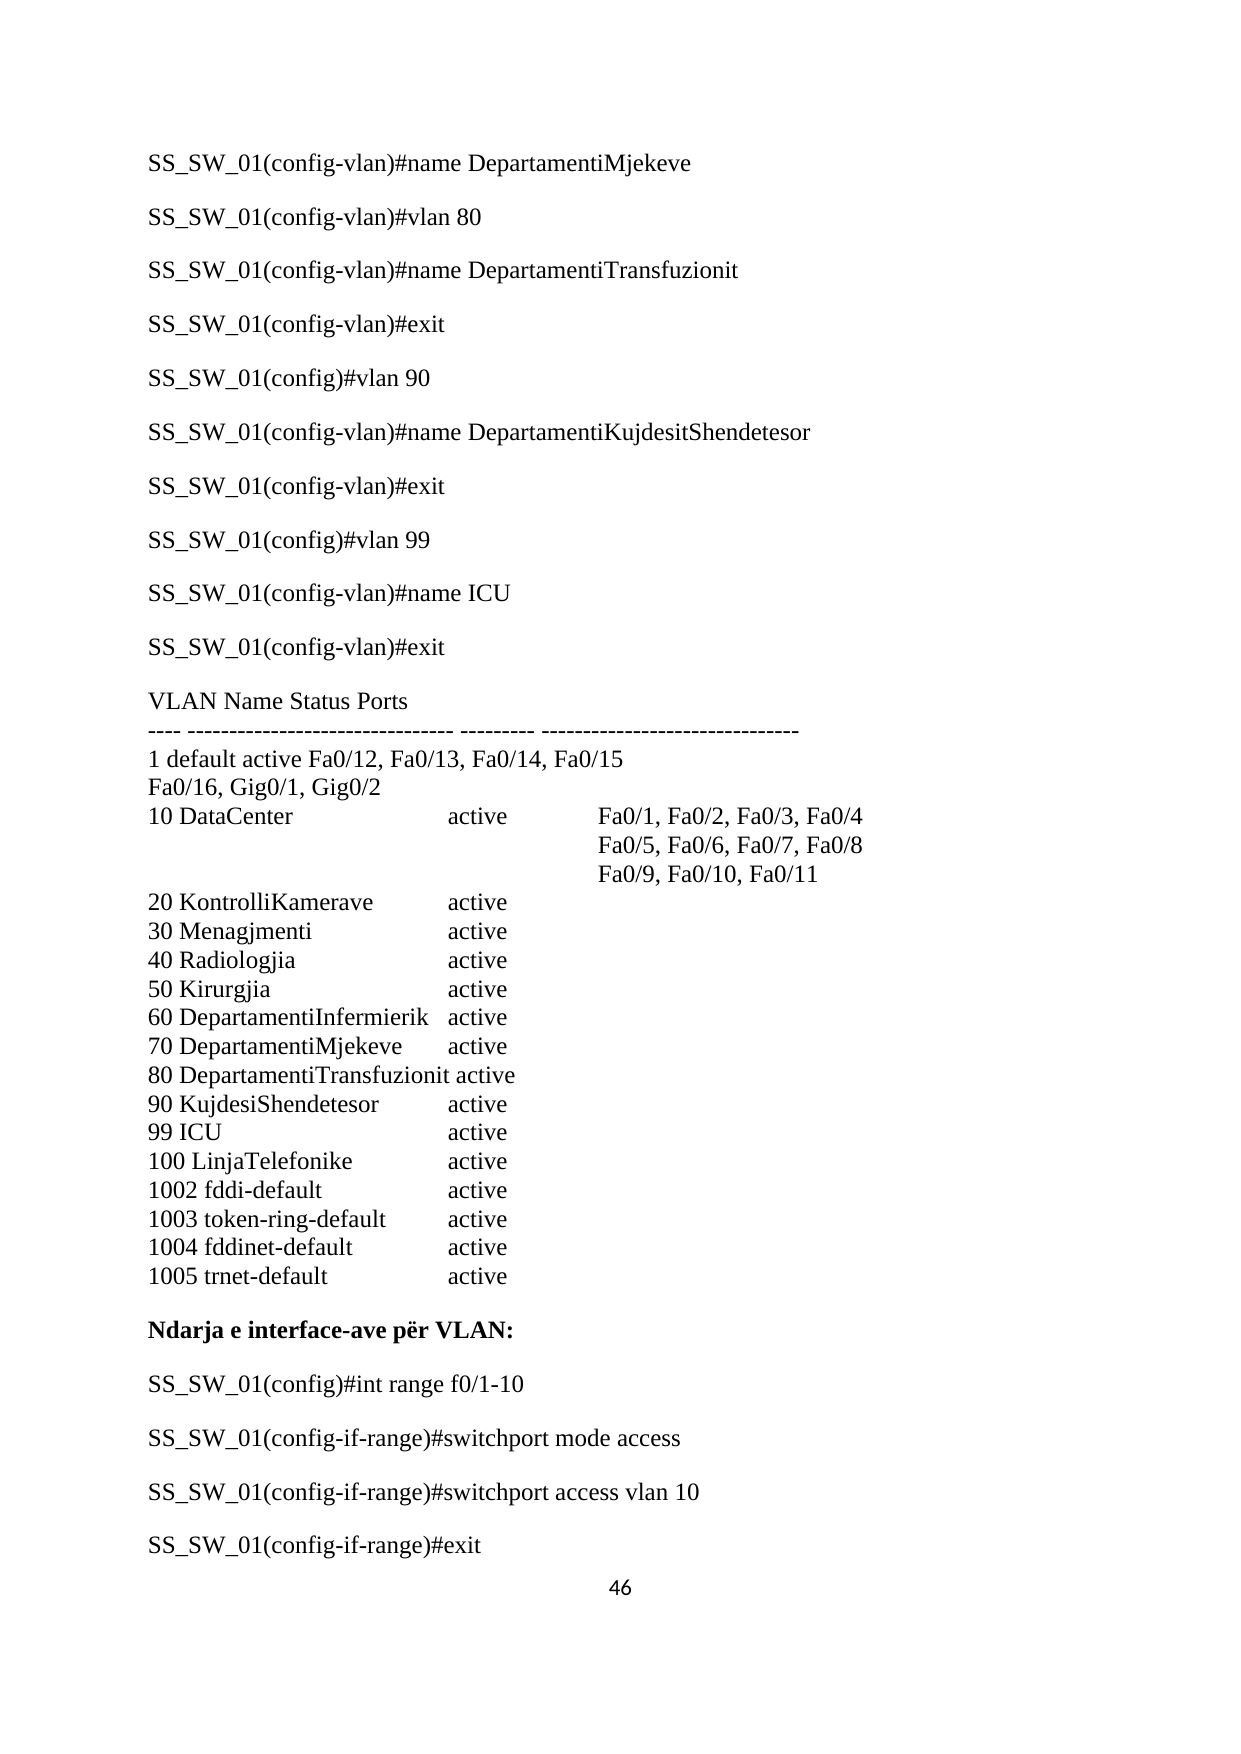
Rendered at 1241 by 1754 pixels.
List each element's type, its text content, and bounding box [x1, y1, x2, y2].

text SS_SW_01(config-vlan)#name DepartamentiTransfuzionit [148, 255, 1092, 284]
text 30 Menagjmenti active [148, 916, 1092, 945]
text 1002 fddi-default active [148, 1175, 1092, 1204]
text SS_SW_01(config-vlan)#exit [148, 632, 1092, 661]
text SS_SW_01(config)#vlan 99 [148, 525, 1092, 553]
text 50 Kirurgjia active [148, 974, 1092, 1002]
text 1005 trnet-default active [148, 1261, 1092, 1290]
text SS_SW_01(config)#vlan 90 [148, 363, 1092, 392]
text 20 KontrolliKamerave active [148, 887, 1092, 916]
text ---- -------------------------------- --------- ------------------------------- [148, 715, 1092, 744]
text 40 Radiologjia active [148, 945, 1092, 974]
text SS_SW_01(config-if-range)#exit [148, 1531, 1092, 1559]
text 10 DataCenter active Fa0/1, Fa0/2, Fa0/3, Fa0/4 [148, 801, 1092, 830]
text SS_SW_01(config)#int range f0/1-10 [148, 1369, 1092, 1398]
text SS_SW_01(config-vlan)#name ICU [148, 578, 1092, 607]
text SS_SW_01(config-if-range)#switchport mode access [148, 1423, 1092, 1452]
text 80 DepartamentiTransfuzionit active [148, 1060, 1092, 1089]
text 100 LinjaTelefonike active [148, 1146, 1092, 1175]
text Ndarja e interface-ave për VLAN: [148, 1315, 1092, 1344]
text 90 KujdesiShendetesor active [148, 1089, 1092, 1117]
text SS_SW_01(config-vlan)#exit [148, 309, 1092, 338]
text Fa0/9, Fa0/10, Fa0/11 [523, 859, 1092, 887]
text 1003 token-ring-default active [148, 1204, 1092, 1232]
text SS_SW_01(config-vlan)#vlan 80 [148, 202, 1092, 230]
text SS_SW_01(config-vlan)#name DepartamentiKujdesitShendetesor [148, 417, 1092, 446]
text 99 ICU active [148, 1117, 1092, 1146]
text SS_SW_01(config-vlan)#name DepartamentiMjekeve [148, 148, 1092, 176]
text Fa0/5, Fa0/6, Fa0/7, Fa0/8 [523, 830, 1092, 859]
text SS_SW_01(config-vlan)#exit [148, 471, 1092, 499]
text Fa0/16, Gig0/1, Gig0/2 [148, 772, 1092, 801]
text 60 DepartamentiInfermierik active [148, 1002, 1092, 1031]
text VLAN Name Status Ports [148, 686, 1092, 715]
text SS_SW_01(config-if-range)#switchport access vlan 10 [148, 1477, 1092, 1505]
text 70 DepartamentiMjekeve active [148, 1031, 1092, 1060]
text 1 default active Fa0/12, Fa0/13, Fa0/14, Fa0/15 [148, 744, 1092, 772]
text 1004 fddinet-default active [148, 1232, 1092, 1261]
